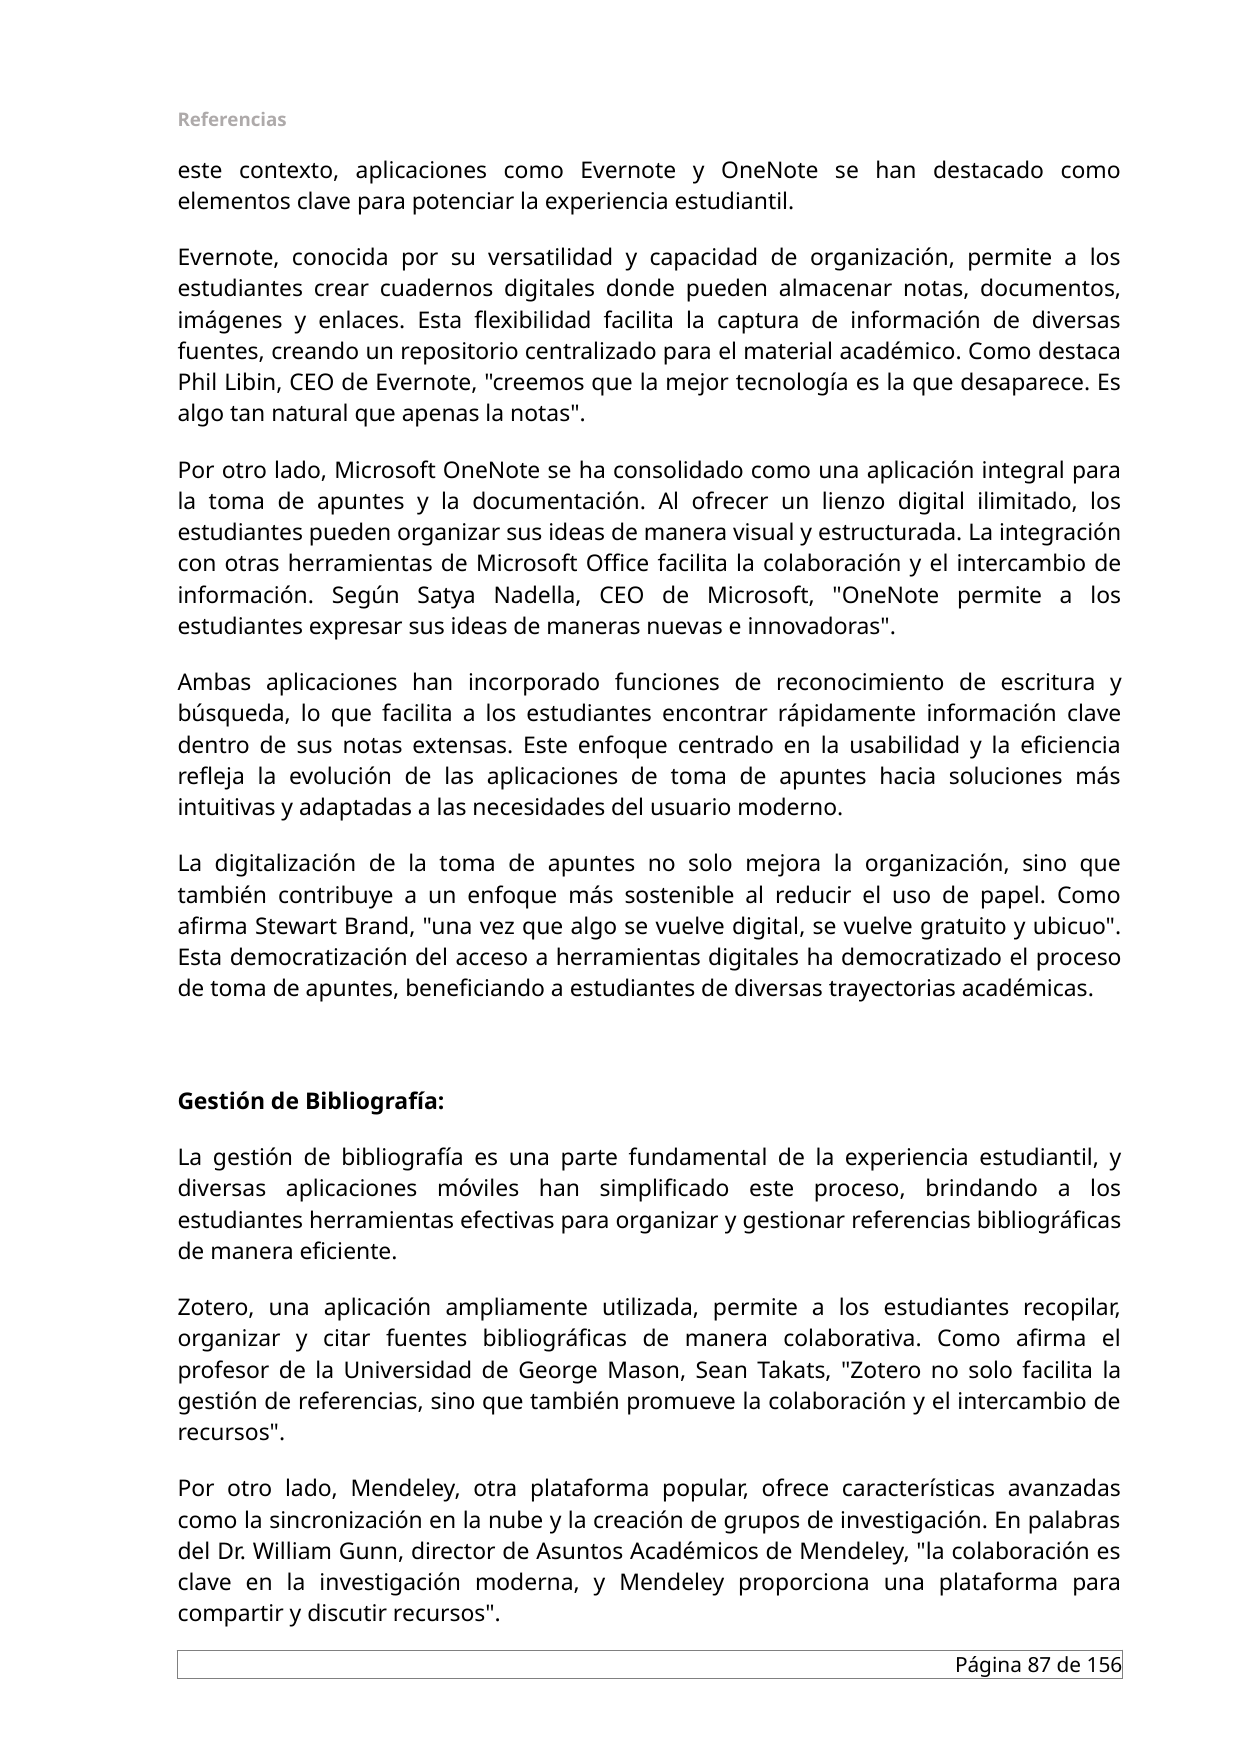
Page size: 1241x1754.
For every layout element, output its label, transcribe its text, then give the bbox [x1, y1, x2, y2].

text Gestión de Bibliografía: [177, 1085, 1122, 1116]
text Evernote, conocida por su versatilidad y capacidad de organización, permite a los estudiantes crear cuadernos digitales donde pueden almacenar notas, documentos, imágenes y enlaces. Esta flexibilidad facilita la captura de información de diversas fuentes, creando un repositorio centralizado para el material académico. Como destaca Phil Libin, CEO de Evernote, "creemos que la mejor tecnología es la que desaparece. Es algo tan natural que apenas la notas". [177, 241, 1122, 428]
text Por otro lado, Mendeley, otra plataforma popular, ofrece características avanzadas como la sincronización en la nube y la creación de grupos de investigación. En palabras del Dr. William Gunn, director de Asuntos Académicos de Mendeley, "la colaboración es clave en la investigación moderna, y Mendeley proporciona una plataforma para compartir y discutir recursos". [177, 1472, 1122, 1628]
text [177, 153, 1122, 216]
text Zotero, una aplicación ampliamente utilizada, permite a los estudiantes recopilar, organizar y citar fuentes bibliográficas de manera colaborativa. Como afirma el profesor de la Universidad de George Mason, Sean Takats, "Zotero no solo facilita la gestión de referencias, sino que también promueve la colaboración y el intercambio de recursos". [177, 1291, 1122, 1447]
text La digitalización de la toma de apuntes no solo mejora la organización, sino que también contribuye a un enfoque más sostenible al reducir el uso de papel. Como afirma Stewart Brand, "una vez que algo se vuelve digital, se vuelve gratuito y ubicuo". Esta democratización del acceso a herramientas digitales ha democratizado el proceso de toma de apuntes, beneficiando a estudiantes de diversas trayectorias académicas. [177, 847, 1122, 1003]
text La gestión de bibliografía es una parte fundamental de la experiencia estudiantil, y diversas aplicaciones móviles han simplificado este proceso, brindando a los estudiantes herramientas efectivas para organizar y gestionar referencias bibliográficas de manera eficiente. [177, 1141, 1122, 1266]
text Por otro lado, Microsoft OneNote se ha consolidado como una aplicación integral para la toma de apuntes y la documentación. Al ofrecer un lienzo digital ilimitado, los estudiantes pueden organizar sus ideas de manera visual y estructurada. La integración con otras herramientas de Microsoft Office facilita la colaboración y el intercambio de información. Según Satya Nadella, CEO de Microsoft, "OneNote permite a los estudiantes expresar sus ideas de maneras nuevas e innovadoras". [177, 453, 1122, 641]
text Ambas aplicaciones han incorporado funciones de reconocimiento de escritura y búsqueda, lo que facilita a los estudiantes encontrar rápidamente información clave dentro de sus notas extensas. Este enfoque centrado en la usabilidad y la eficiencia refleja la evolución de las aplicaciones de toma de apuntes hacia soluciones más intuitivas y adaptadas a las necesidades del usuario moderno. [177, 666, 1122, 822]
